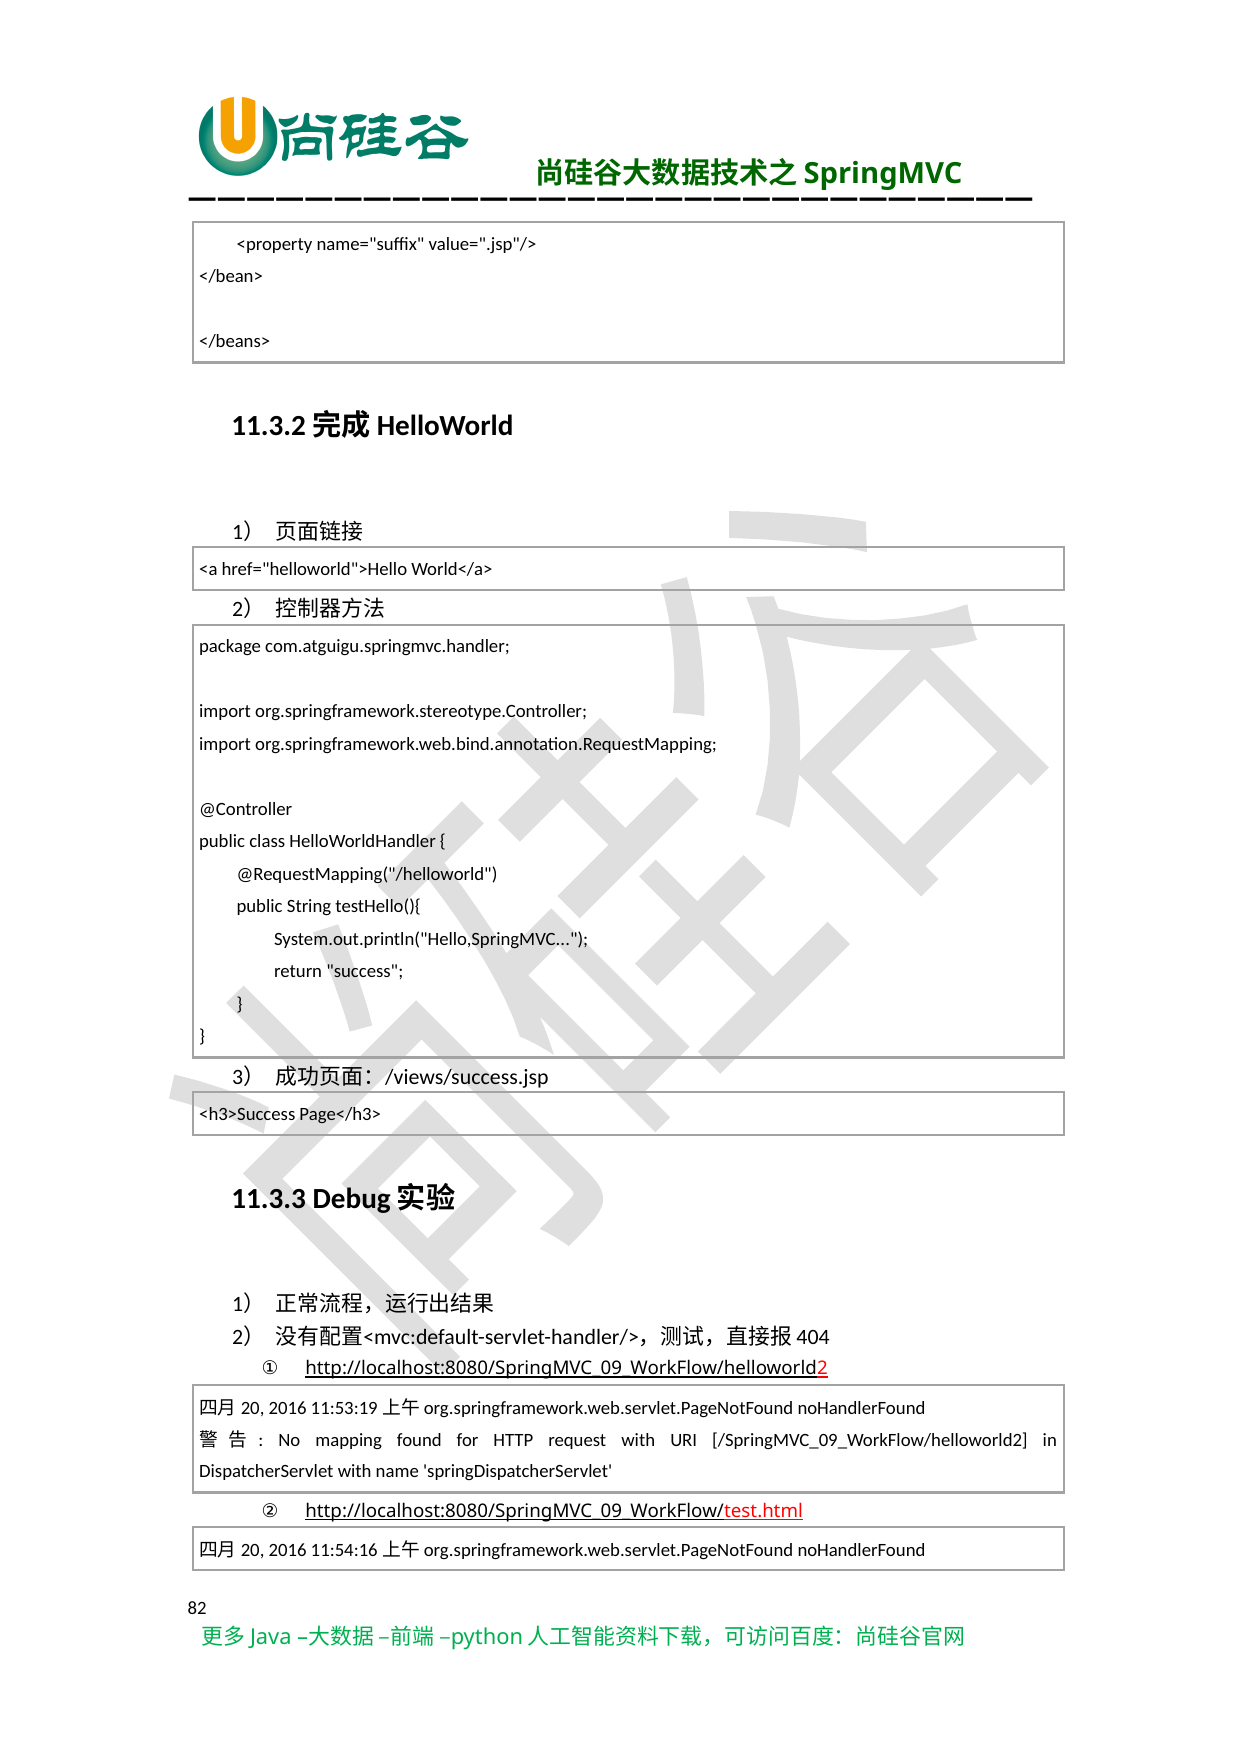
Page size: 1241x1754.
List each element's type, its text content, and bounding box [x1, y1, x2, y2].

subtitle 11.3.3 Debug实验 [187, 1163, 1053, 1228]
subtitle 11.3.2 完成HelloWorld [187, 391, 1053, 456]
list 没有配置<mvc:default-servlet-handler/>，测试，直接报404 [232, 1318, 1053, 1351]
table_header <h3>Success Page</h3> [194, 1093, 1063, 1134]
list http://localhost:8080/SpringMVC_09_WorkFlow/test.html [261, 1494, 1053, 1526]
list 页面链接 [232, 513, 1053, 546]
picture [187, 88, 476, 184]
table_header 四月 20, 2016 11:53:19 上午 org.springframework.web.servlet.PageNotFound noHandlerFound 警告: No mapping found for HTTP request with URI [/SpringMVC_09_WorkFlow/helloworld2] in DispatcherServlet with name 'springDispatcherServlet' [194, 1386, 1063, 1491]
list http://localhost:8080/SpringMVC_09_WorkFlow/helloworld2 [261, 1351, 1053, 1383]
list 控制器方法 [232, 591, 1053, 623]
table_header <a href="helloworld">Hello World</a> [194, 548, 1063, 589]
list 成功页面：/views/success.jsp [232, 1059, 1053, 1091]
table_header package com.atguigu.springmvc.handler; import org.springframework.stereotype.Controller; import org.springframework.web.bind.annotation.RequestMapping; @Controller public class HelloWorldHandler { @RequestMapping("/helloworld") public String testHello(){ System.out.println("Hello,SpringMVC..."); return "success"; } } [194, 626, 1063, 1056]
list 正常流程，运行出结果 [232, 1286, 1053, 1318]
